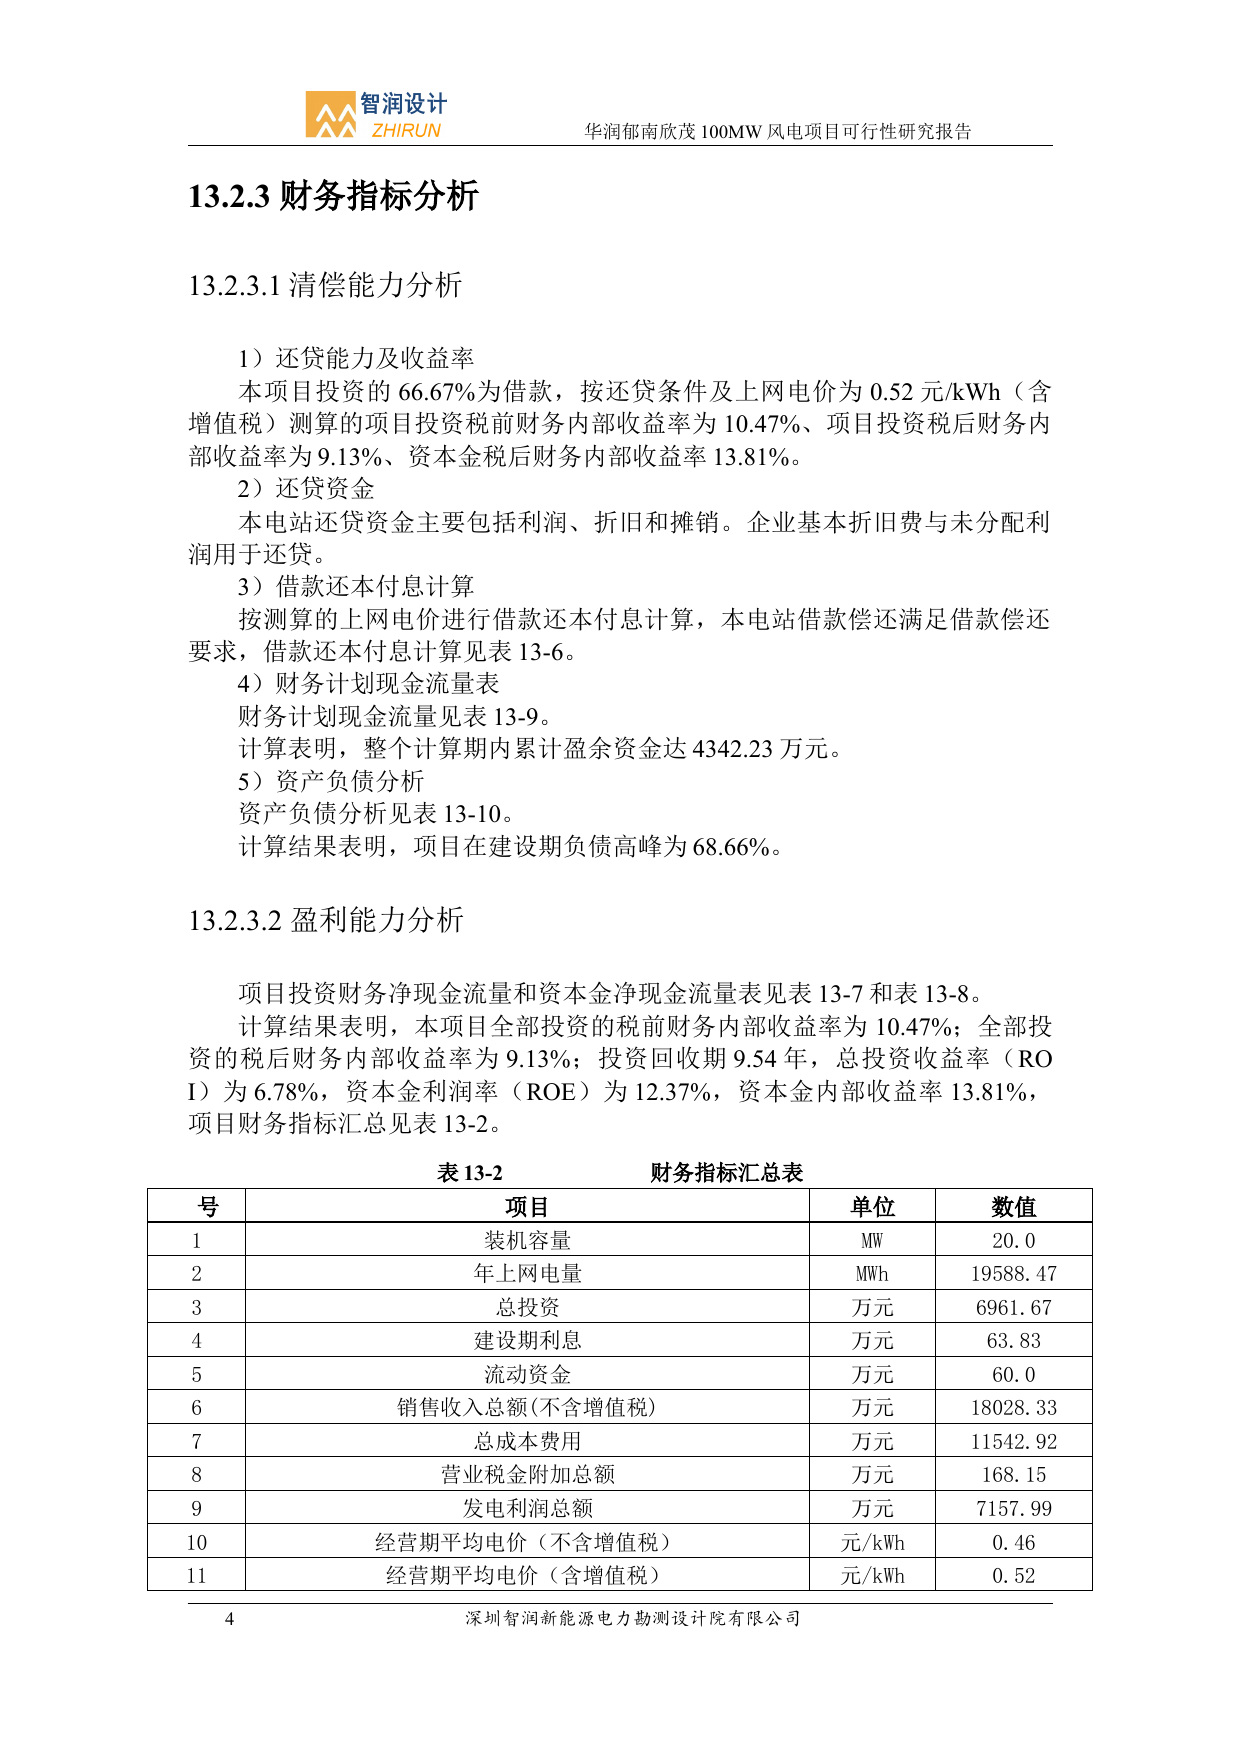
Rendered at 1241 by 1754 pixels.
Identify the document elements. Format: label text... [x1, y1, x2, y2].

table_cell 168.15 [936, 1457, 1092, 1490]
text 13.2.3 财务指标分析 [187, 162, 1053, 227]
table_cell 经营期平均电价（含增值税） [246, 1558, 809, 1590]
text 项目投资财务净现金流量和资本金净现金流量表见表13-7和表13-8。 [187, 977, 1053, 1009]
text 本电站还贷资金主要包括利润、折旧和摊销。企业基本折旧费与未分配利润用于还贷。 [187, 504, 1053, 569]
table_cell 5 [148, 1357, 245, 1389]
table_header 项目 [246, 1189, 809, 1221]
table_cell 9 [148, 1491, 245, 1523]
table_cell MWh [810, 1256, 935, 1288]
table_cell 元/kWh [810, 1558, 935, 1590]
text 1）还贷能力及收益率 [187, 342, 1053, 374]
table_cell 0.46 [936, 1524, 1092, 1557]
text 计算结果表明，本项目全部投资的税前财务内部收益率为10.47%；全部投资的税后财务内部收益率为9.13%；投资回收期9.54年，总投资收益率（ROI）为6.78%，资本金利润率（ROE）为12.37%，资本金内部收益率13.81%，项目财务指标汇总见表13-2。 [187, 1009, 1053, 1139]
text 表13-2 财务指标汇总表 [187, 1155, 1053, 1188]
table_cell 8 [148, 1457, 245, 1490]
table_cell 建设期利息 [246, 1323, 809, 1356]
table_cell 装机容量 [246, 1223, 809, 1255]
table_cell 万元 [810, 1424, 935, 1456]
table_cell 7 [148, 1424, 245, 1456]
text 财务计划现金流量见表13-9。 [187, 699, 1053, 732]
text 计算表明，整个计算期内累计盈余资金达4342.23万元。 [187, 732, 1053, 764]
table_header 单位 [810, 1189, 935, 1221]
table_cell 0.52 [936, 1558, 1092, 1590]
table_cell 6 [148, 1390, 245, 1423]
text 4）财务计划现金流量表 [187, 667, 1053, 699]
table_cell 1 [148, 1223, 245, 1255]
table_cell 总投资 [246, 1290, 809, 1322]
table_cell 万元 [810, 1457, 935, 1490]
table_cell 4 [148, 1323, 245, 1356]
table_cell 年上网电量 [246, 1256, 809, 1288]
table_cell 60.0 [936, 1357, 1092, 1389]
table_cell 万元 [810, 1290, 935, 1322]
text 13.2.3.1清偿能力分析 [187, 252, 1053, 317]
table_cell 6961.67 [936, 1290, 1092, 1322]
table_cell 营业税金附加总额 [246, 1457, 809, 1490]
text 资产负债分析见表13-10。 [187, 797, 1053, 829]
table_cell 发电利润总额 [246, 1491, 809, 1523]
table_header 数值 [936, 1189, 1092, 1221]
text 3）借款还本付息计算 [187, 569, 1053, 602]
table_cell 63.83 [936, 1323, 1092, 1356]
text 本项目投资的66.67%为借款，按还贷条件及上网电价为0.52元/kWh（含增值税）测算的项目投资税前财务内部收益率为10.47%、项目投资税后财务内部收益率为9.13%、资本金税后财务内部收益率13.81%。 [187, 374, 1053, 472]
table_cell 万元 [810, 1357, 935, 1389]
text 5）资产负债分析 [187, 764, 1053, 797]
table_cell 11542.92 [936, 1424, 1092, 1456]
text 按测算的上网电价进行借款还本付息计算，本电站借款偿还满足借款偿还要求，借款还本付息计算见表13-6。 [187, 602, 1053, 667]
table_cell 经营期平均电价（不含增值税） [246, 1524, 809, 1557]
table_cell 7157.99 [936, 1491, 1092, 1523]
table_header 序号 [148, 1189, 245, 1221]
table_cell 2 [148, 1256, 245, 1288]
picture [305, 88, 448, 139]
table_cell 10 [148, 1524, 245, 1557]
table_cell 流动资金 [246, 1357, 809, 1389]
table_cell 万元 [810, 1491, 935, 1523]
table_cell 3 [148, 1290, 245, 1322]
table_cell 元/kWh [810, 1524, 935, 1557]
table_cell 万元 [810, 1323, 935, 1356]
table_cell 销售收入总额(不含增值税) [246, 1390, 809, 1423]
table_cell 18028.33 [936, 1390, 1092, 1423]
table_cell 11 [148, 1558, 245, 1590]
table_cell 万元 [810, 1390, 935, 1423]
table_cell 19588.47 [936, 1256, 1092, 1288]
table_cell 总成本费用 [246, 1424, 809, 1456]
table_cell 20.0 [936, 1223, 1092, 1255]
text 2）还贷资金 [187, 472, 1053, 504]
text 计算结果表明，项目在建设期负债高峰为68.66%。 [187, 829, 1053, 862]
table_cell MW [810, 1223, 935, 1255]
text 13.2.3.2 盈利能力分析 [187, 887, 1053, 952]
